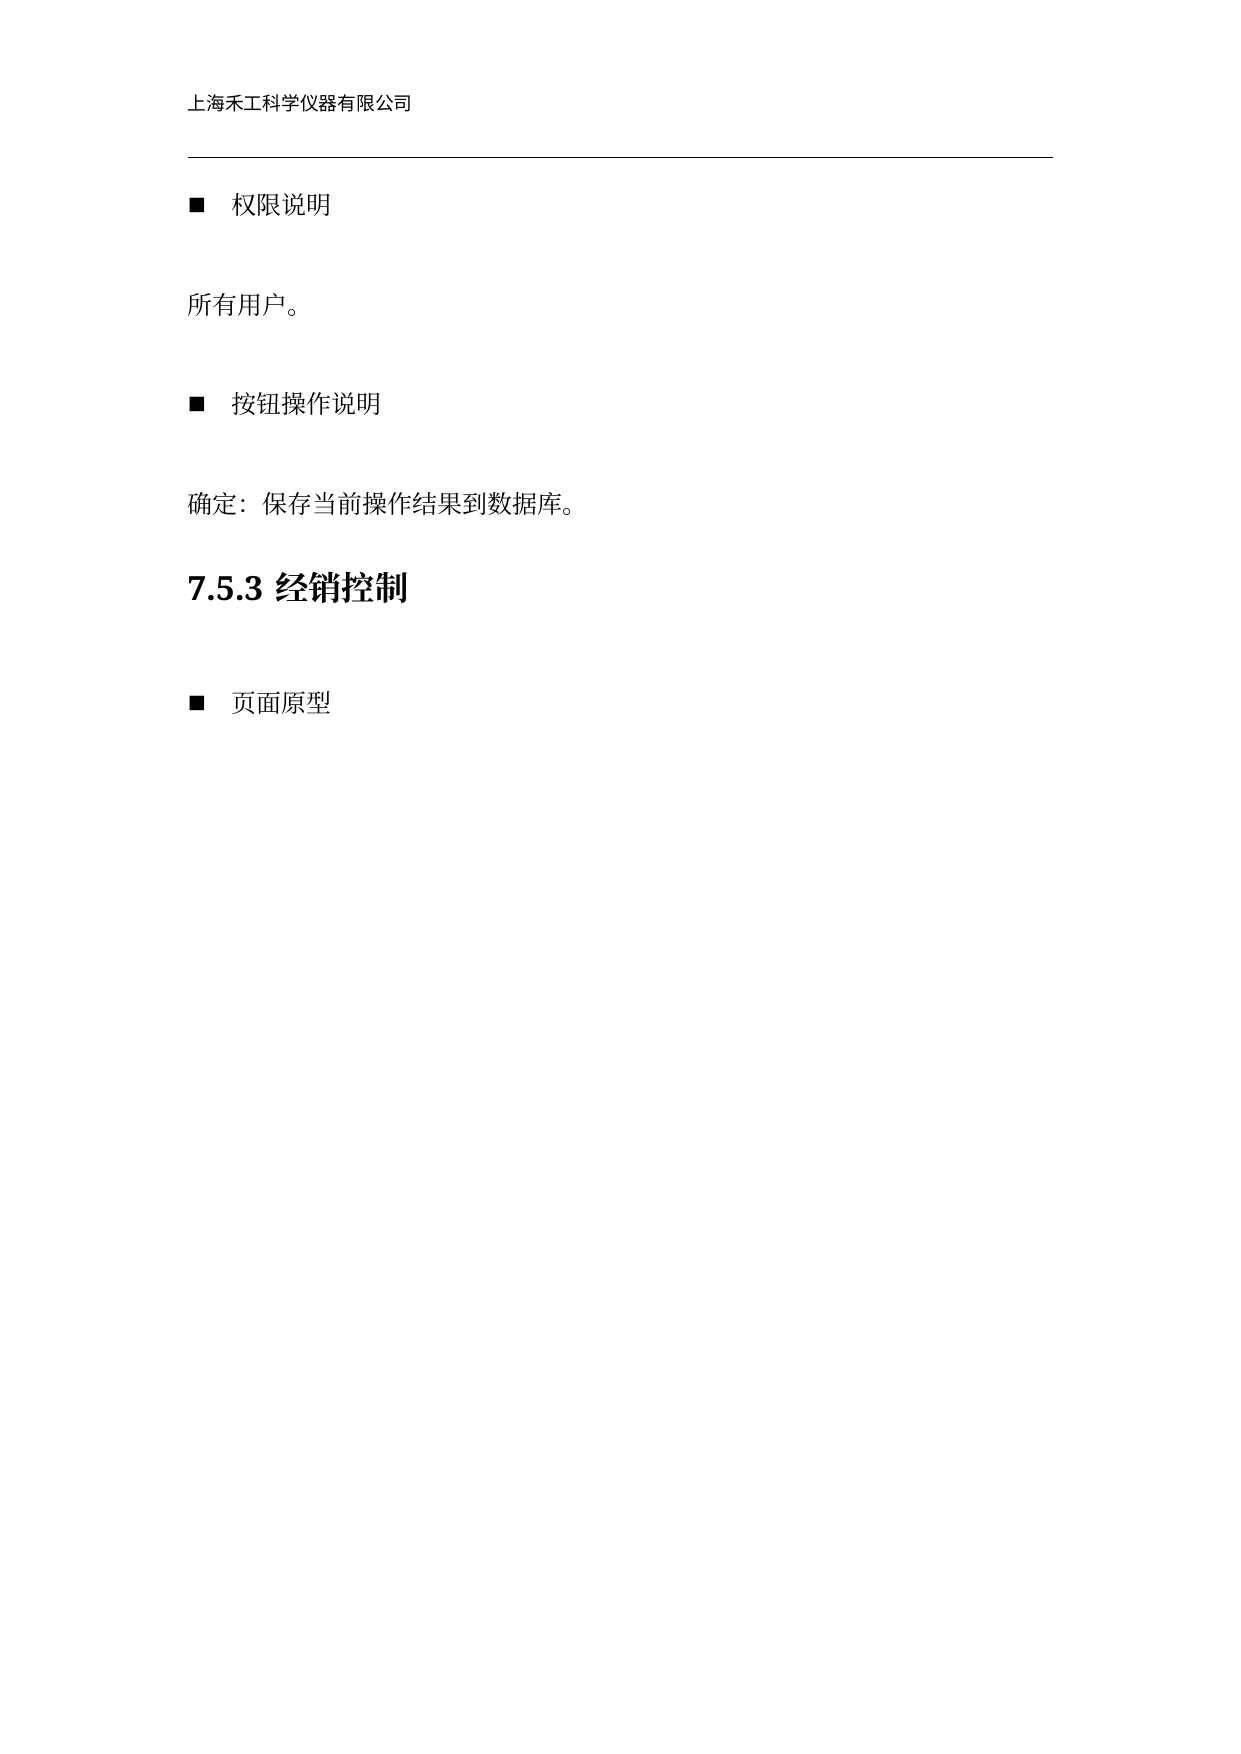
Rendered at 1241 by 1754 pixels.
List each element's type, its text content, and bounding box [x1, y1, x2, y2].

list 按钮操作说明 [187, 371, 1053, 436]
subtitle 经销控制 [187, 553, 1053, 618]
text 确定：保存当前操作结果到数据库。 [187, 470, 1053, 535]
list 页面原型 [187, 669, 1053, 734]
text 所有用户。 [187, 271, 1053, 336]
list 权限说明 [187, 172, 1053, 237]
